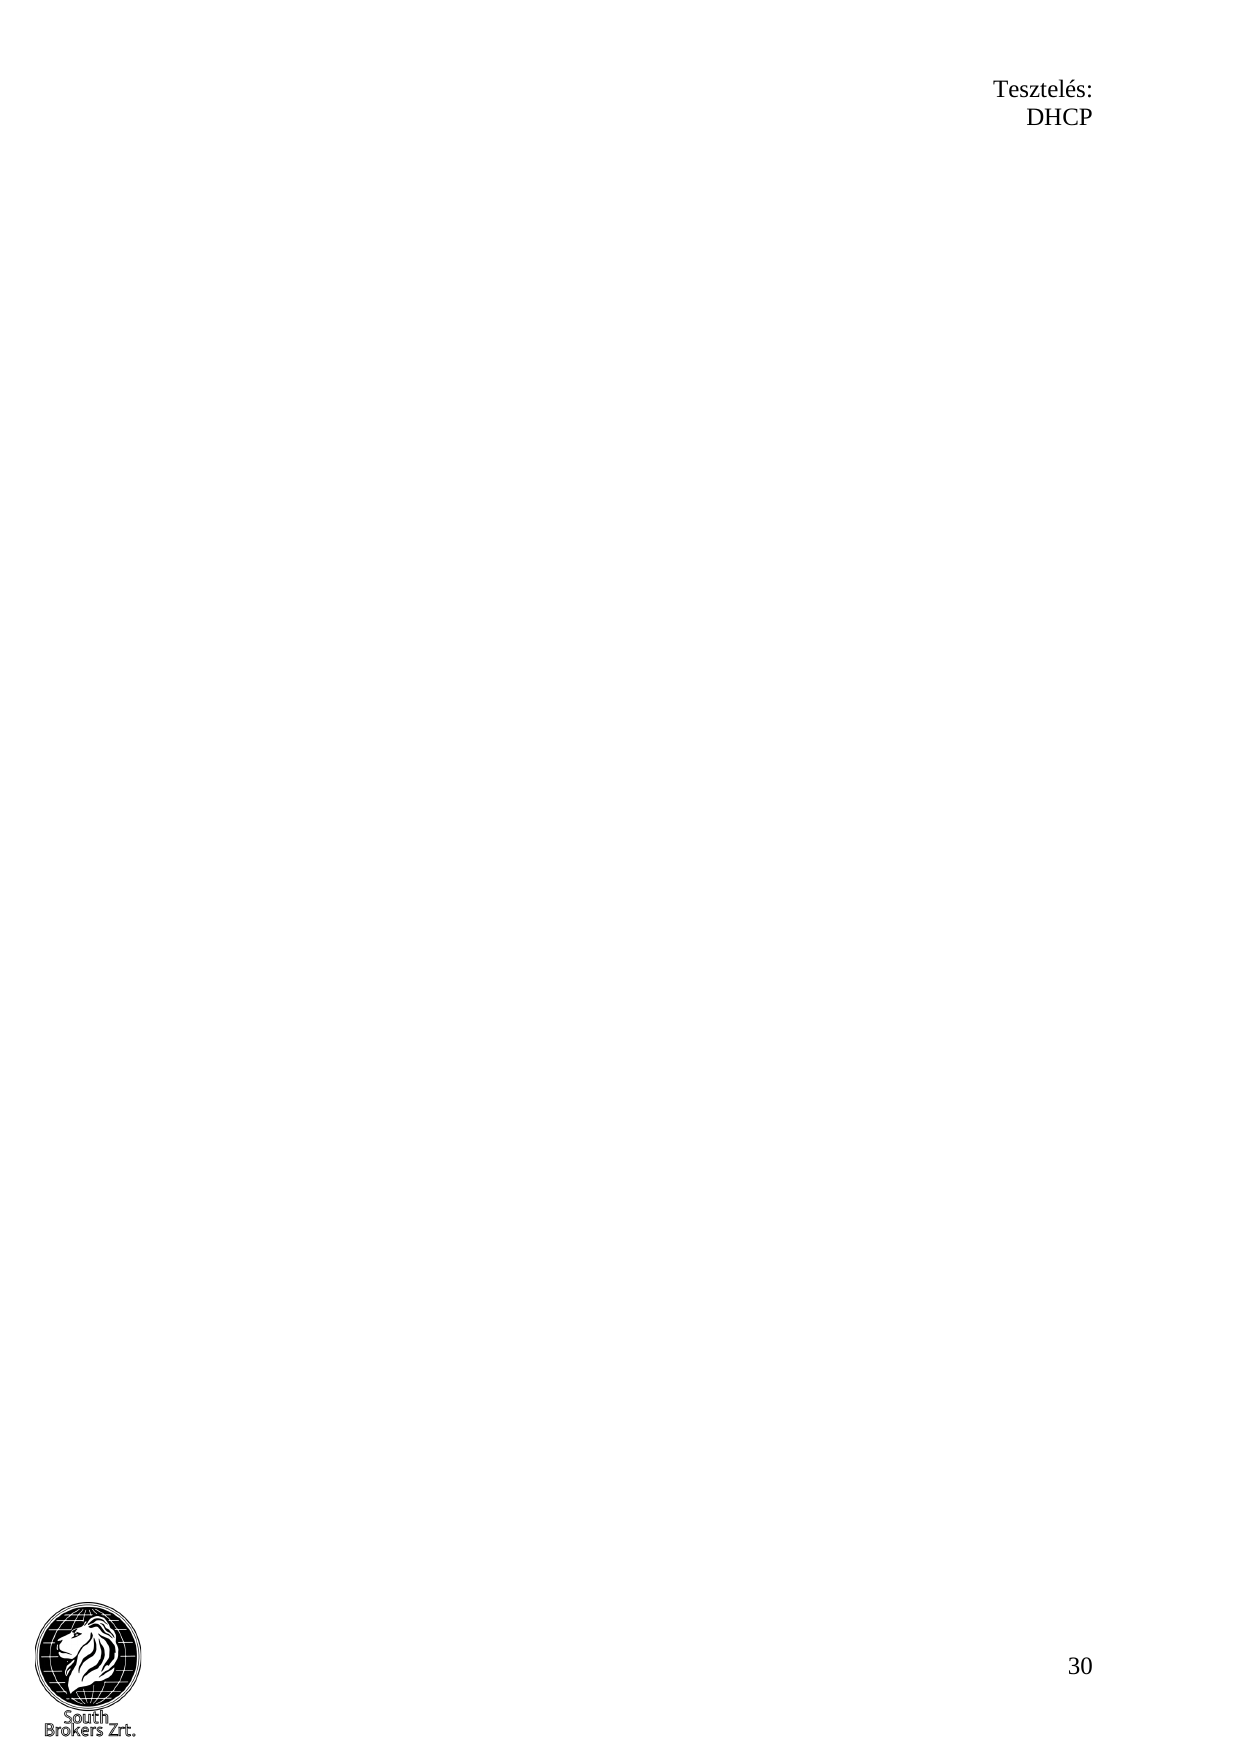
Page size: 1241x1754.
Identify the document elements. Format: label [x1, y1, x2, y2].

picture [35, 1602, 142, 1739]
